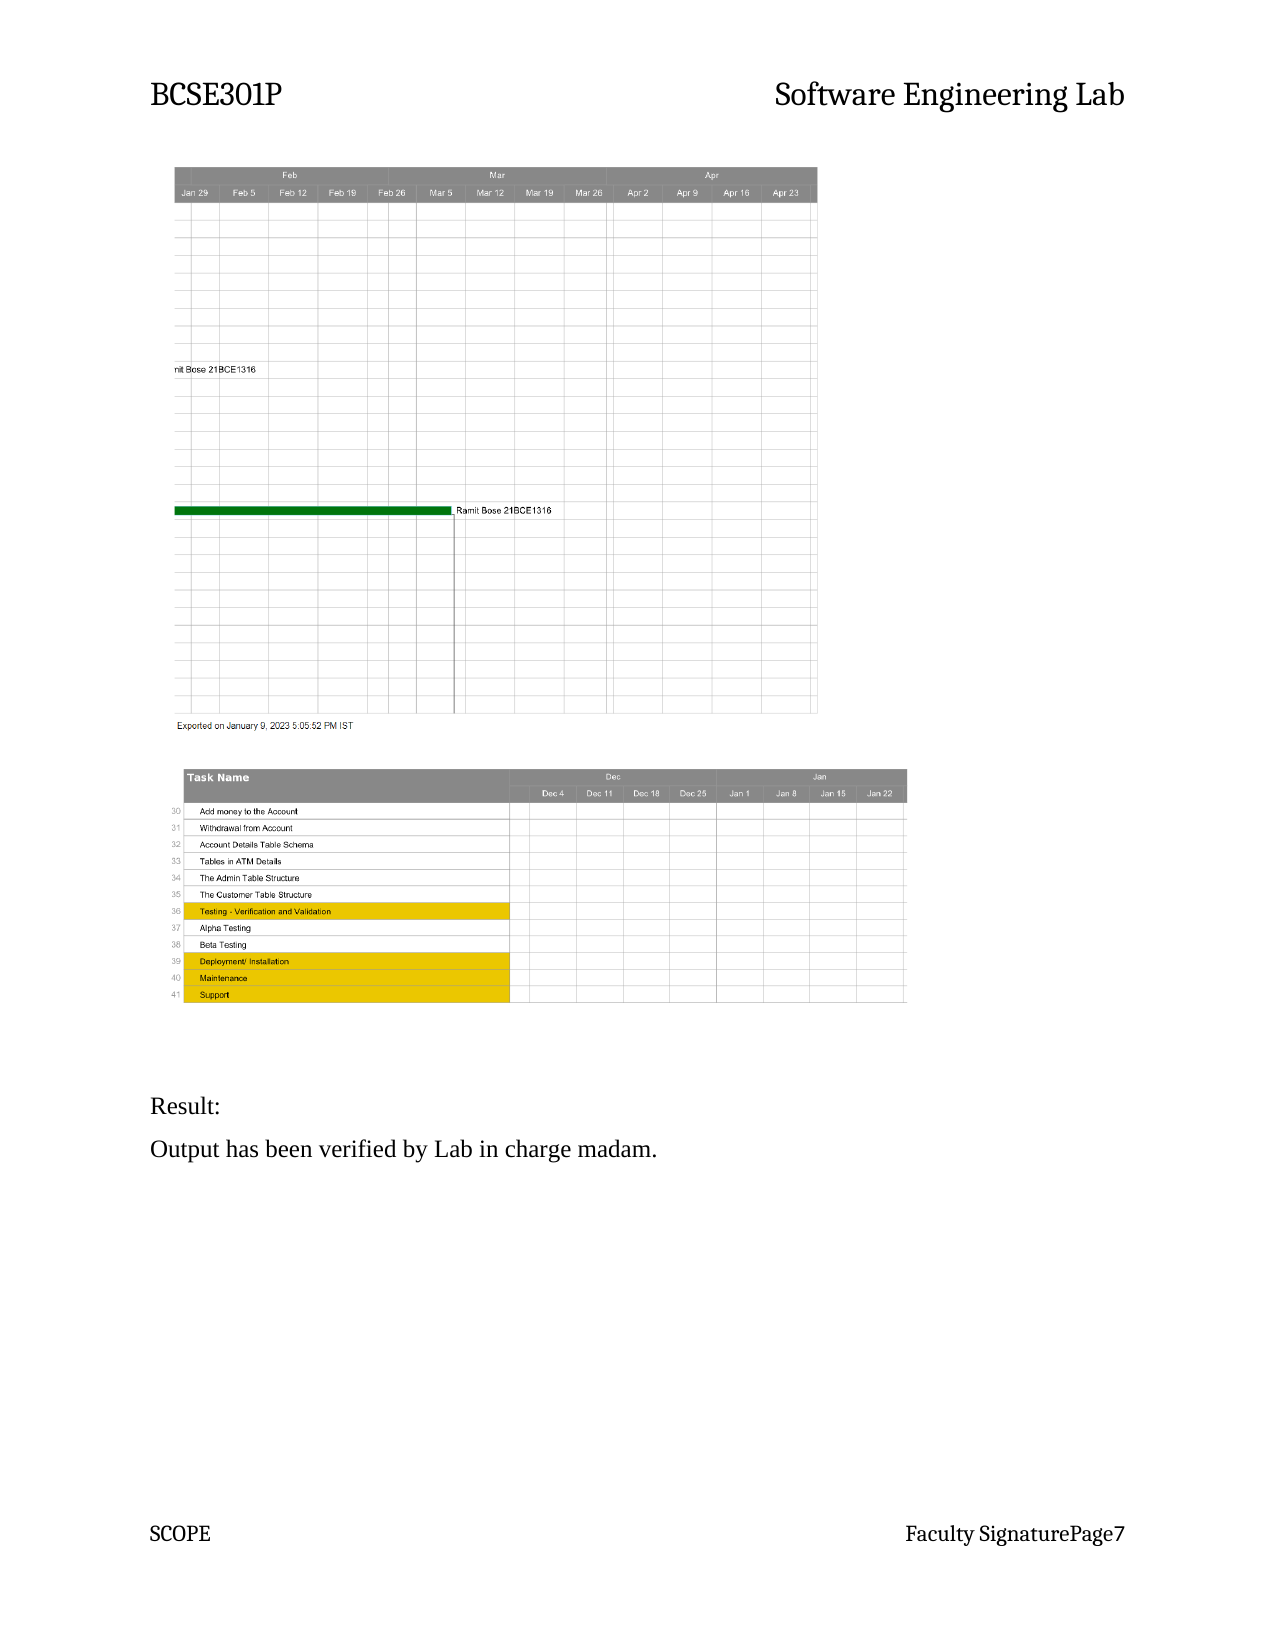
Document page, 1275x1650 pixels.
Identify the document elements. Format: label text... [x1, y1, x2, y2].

text Result: [150, 1091, 1125, 1120]
text Output has been verified by Lab in charge madam. [150, 1134, 1125, 1163]
